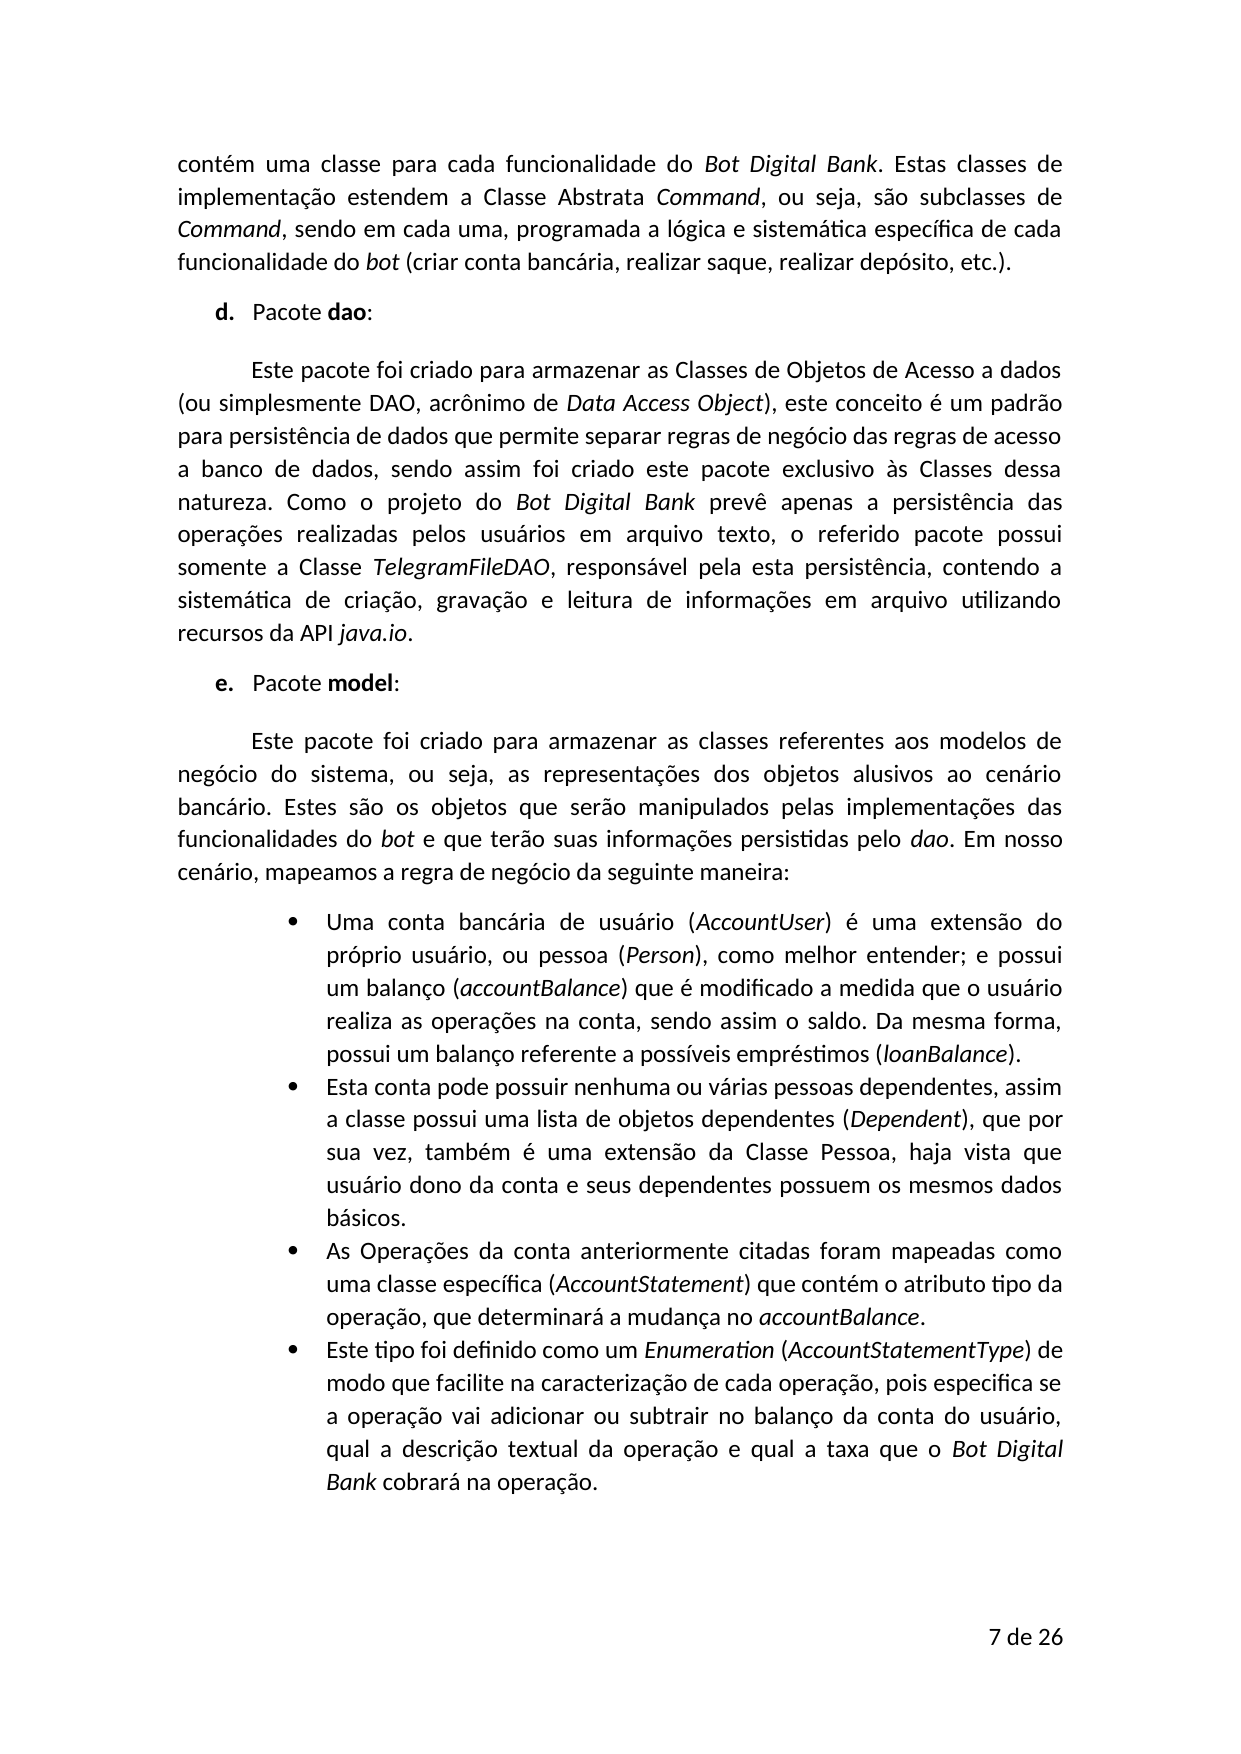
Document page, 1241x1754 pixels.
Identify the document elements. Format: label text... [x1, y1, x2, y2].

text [177, 148, 1063, 277]
list As Operações da conta anteriormente citadas foram mapeadas como uma classe específica (AccountStatement) que contém o atributo tipo da operação, que determinará a mudança no accountBalance. [288, 1235, 1063, 1332]
text Este pacote foi criado para armazenar as Classes de Objetos de Acesso a dados (ou simplesmente DAO, acrônimo de Data Access Object), este conceito é um padrão para persistência de dados que permite separar regras de negócio das regras de acesso a banco de dados, sendo assim foi criado este pacote exclusivo às Classes dessa natureza. Como o projeto do Bot Digital Bank prevê apenas a persistência das operações realizadas pelos usuários em arquivo texto, o referido pacote possui somente a Classe TelegramFileDAO, responsável pela esta persistência, contendo a sistemática de criação, gravação e leitura de informações em arquivo utilizando recursos da API java.io. [177, 354, 1063, 648]
list Uma conta bancária de usuário (AccountUser) é uma extensão do próprio usuário, ou pessoa (Person), como melhor entender; e possui um balanço (accountBalance) que é modificado a medida que o usuário realiza as operações na conta, sendo assim o saldo. Da mesma forma, possui um balanço referente a possíveis empréstimos (loanBalance). [288, 906, 1063, 1068]
list Pacote model: [215, 667, 1063, 697]
text Este pacote foi criado para armazenar as classes referentes aos modelos de negócio do sistema, ou seja, as representações dos objetos alusivos ao cenário bancário. Estes são os objetos que serão manipulados pelas implementações das funcionalidades do bot e que terão suas informações persistidas pelo dao. Em nosso cenário, mapeamos a regra de negócio da seguinte maneira: [177, 725, 1063, 887]
list Esta conta pode possuir nenhuma ou várias pessoas dependentes, assim a classe possui uma lista de objetos dependentes (Dependent), que por sua vez, também é uma extensão da Classe Pessoa, haja vista que usuário dono da conta e seus dependentes possuem os mesmos dados básicos. [288, 1071, 1063, 1233]
list Este tipo foi definido como um Enumeration (AccountStatementType) de modo que facilite na caracterização de cada operação, pois especifica se a operação vai adicionar ou subtrair no balanço da conta do usuário, qual a descrição textual da operação e qual a taxa que o Bot Digital Bank cobrará na operação. [288, 1334, 1063, 1496]
list Pacote dao: [215, 296, 1063, 327]
